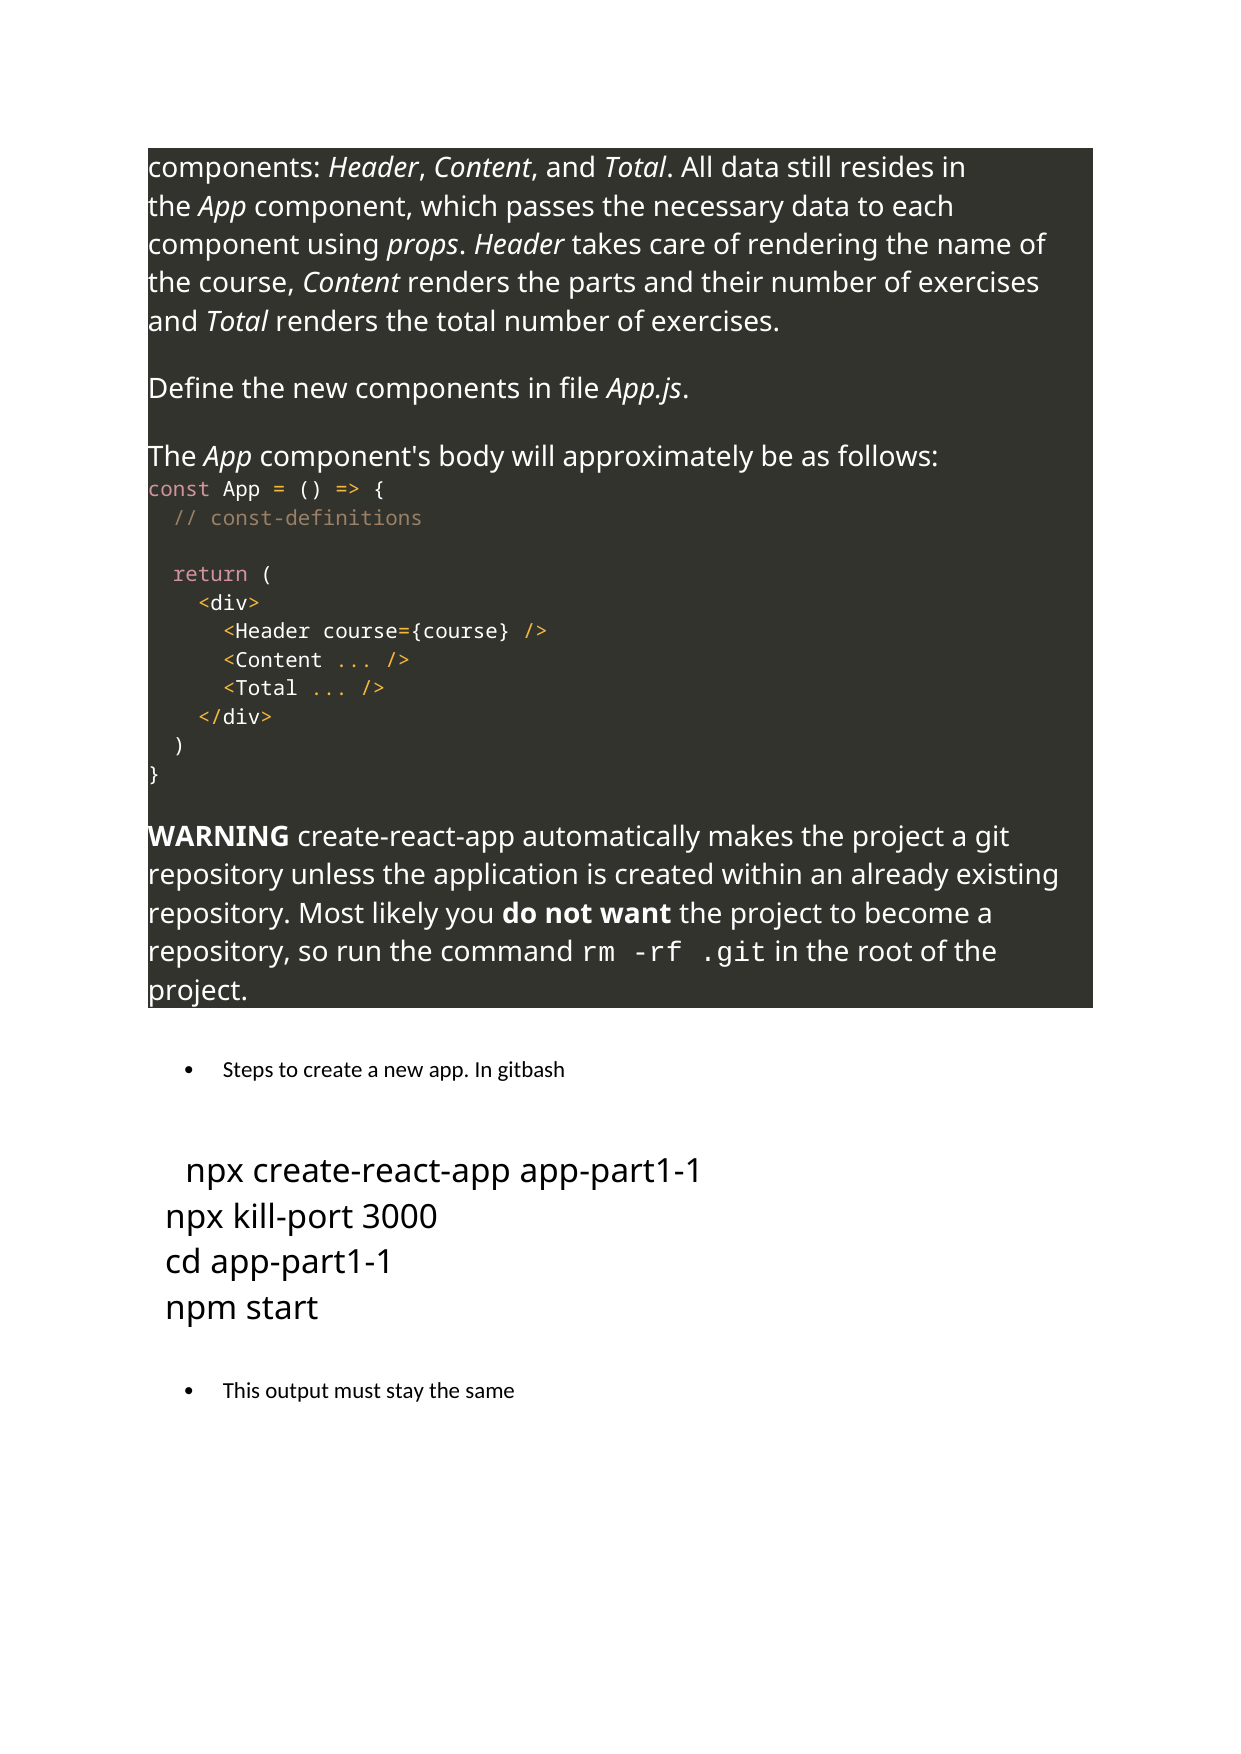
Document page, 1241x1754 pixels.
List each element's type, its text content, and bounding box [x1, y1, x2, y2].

text npx create-react-app app-part1-1 [185, 1147, 1093, 1193]
text } [148, 759, 1093, 787]
list This output must stay the same [185, 1376, 1093, 1404]
text npm start [148, 1283, 1093, 1329]
list Steps to create a new app. In gitbash [185, 1055, 1093, 1083]
text ) [148, 730, 1093, 759]
text const App = () => { [148, 474, 1093, 503]
text // const-definitions [148, 503, 1093, 531]
text </div> [148, 702, 1093, 730]
text npx kill-port 3000 [148, 1193, 1093, 1238]
text cd app-part1-1 [148, 1238, 1093, 1283]
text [148, 148, 1093, 339]
text <Header course={course} /> [148, 616, 1093, 645]
text Define the new components in file App.js. [148, 368, 1093, 407]
text The App component's body will approximately be as follows: [148, 436, 1093, 474]
text <div> [148, 588, 1093, 616]
text <Content ... /> [148, 645, 1093, 673]
text <Total ... /> [148, 673, 1093, 702]
text WARNING create-react-app automatically makes the project a git repository unless the application is created within an already existing repository. Most likely you do not want the project to become a repository, so run the command rm -rf .git in the root of the project. [148, 816, 1093, 1008]
text return ( [148, 559, 1093, 588]
